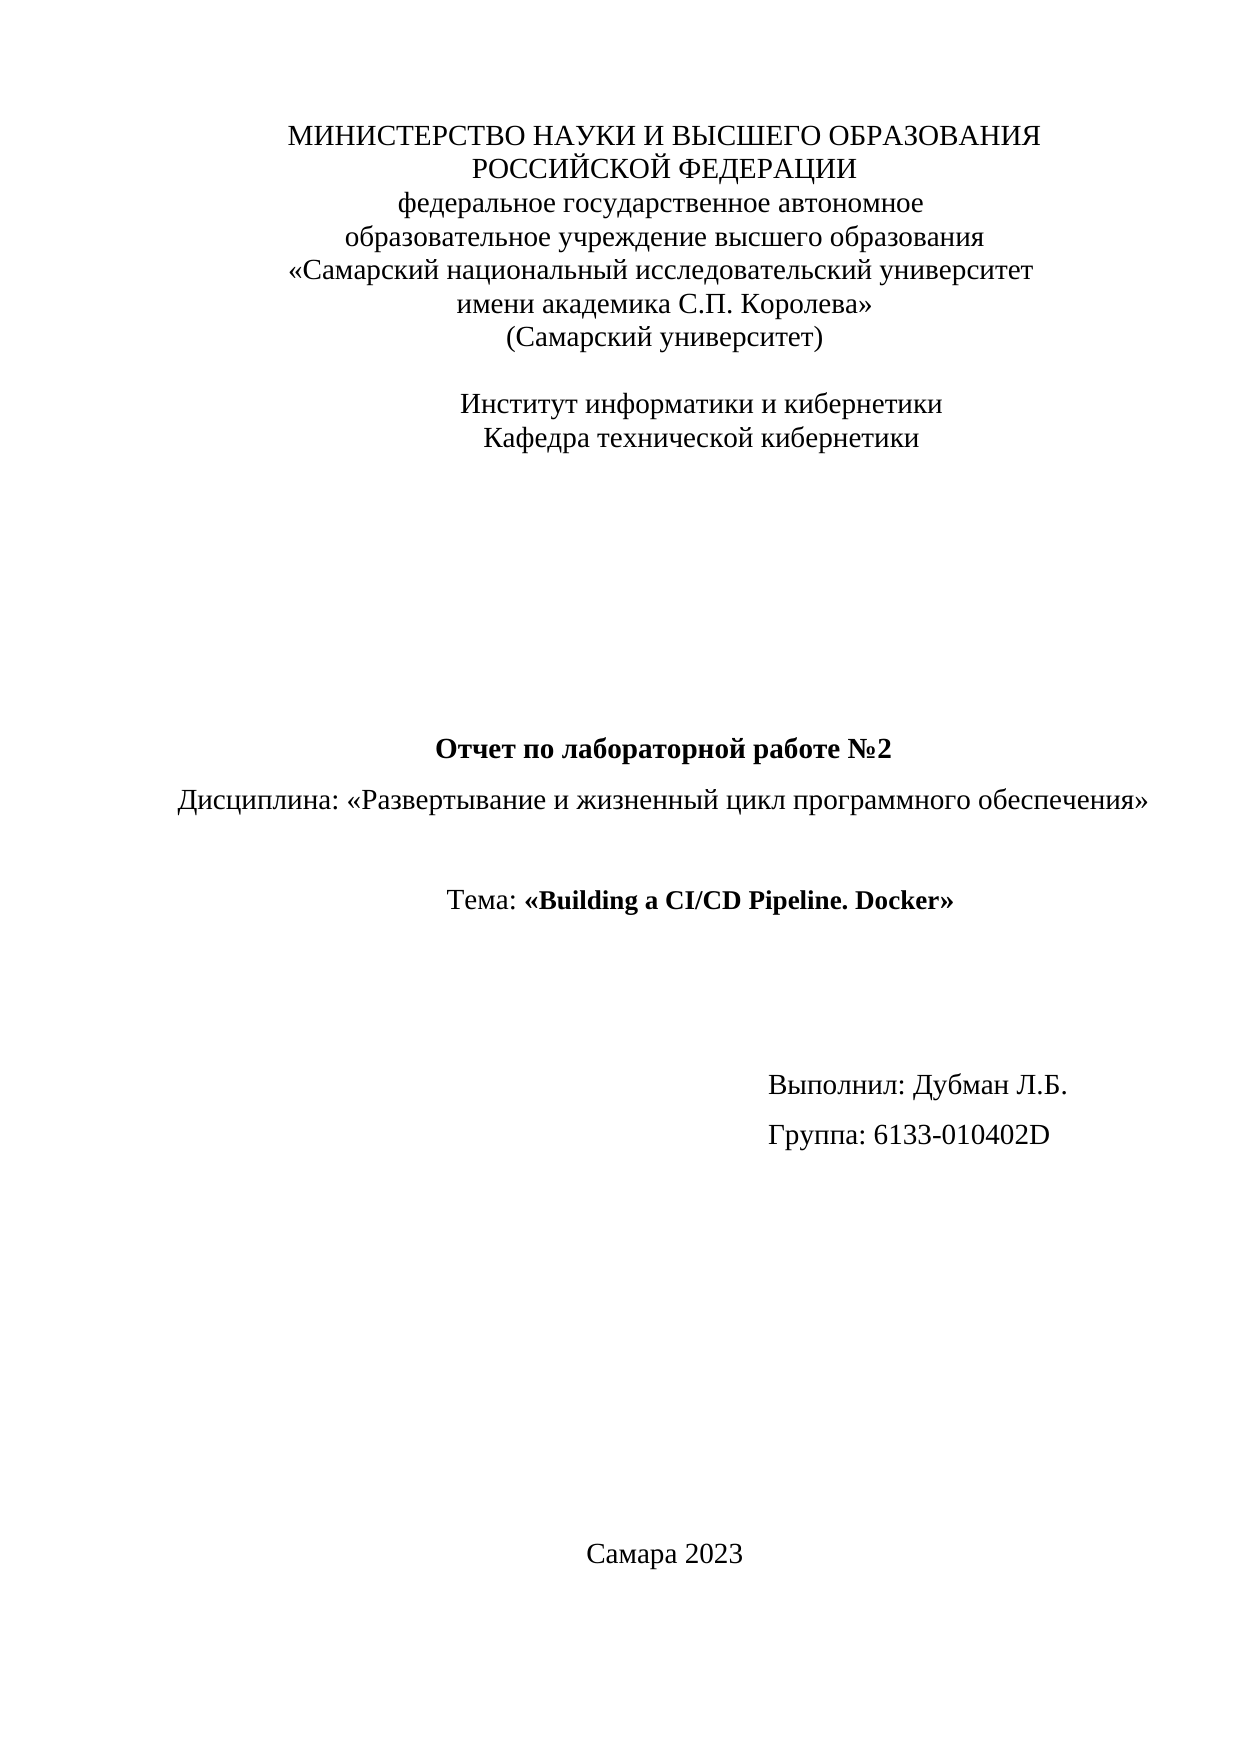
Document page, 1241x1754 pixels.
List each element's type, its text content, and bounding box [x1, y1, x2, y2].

text Группа: 6133-010402D [177, 1117, 1149, 1151]
text Институт информатики и кибернетики [177, 386, 1152, 420]
text МИНИСТЕРСТВО НАУКИ И ВЫСШЕГО ОБРАЗОВАНИЯ РОССИЙСКОЙ ФЕДЕРАЦИИ [177, 118, 1152, 185]
text Дисциплина: «Развертывание и жизненный цикл программного обеспечения» [177, 782, 1149, 815]
text Отчет по лабораторной работе №2 [177, 731, 1149, 765]
text Кафедра технической кибернетики [177, 420, 1152, 504]
text Тема: «Building a CI/CD Pipeline. Docker» [251, 882, 1149, 916]
text федеральное государственное автономное образовательное учреждение высшего образования «Самарский национальный исследовательский университет имени академика С.П. Королева» [177, 185, 1152, 319]
text (Самарский университет) [177, 319, 1152, 353]
text Самара 2023 [177, 1536, 1152, 1570]
text Выполнил: Дубман Л.Б. [177, 1067, 1149, 1100]
